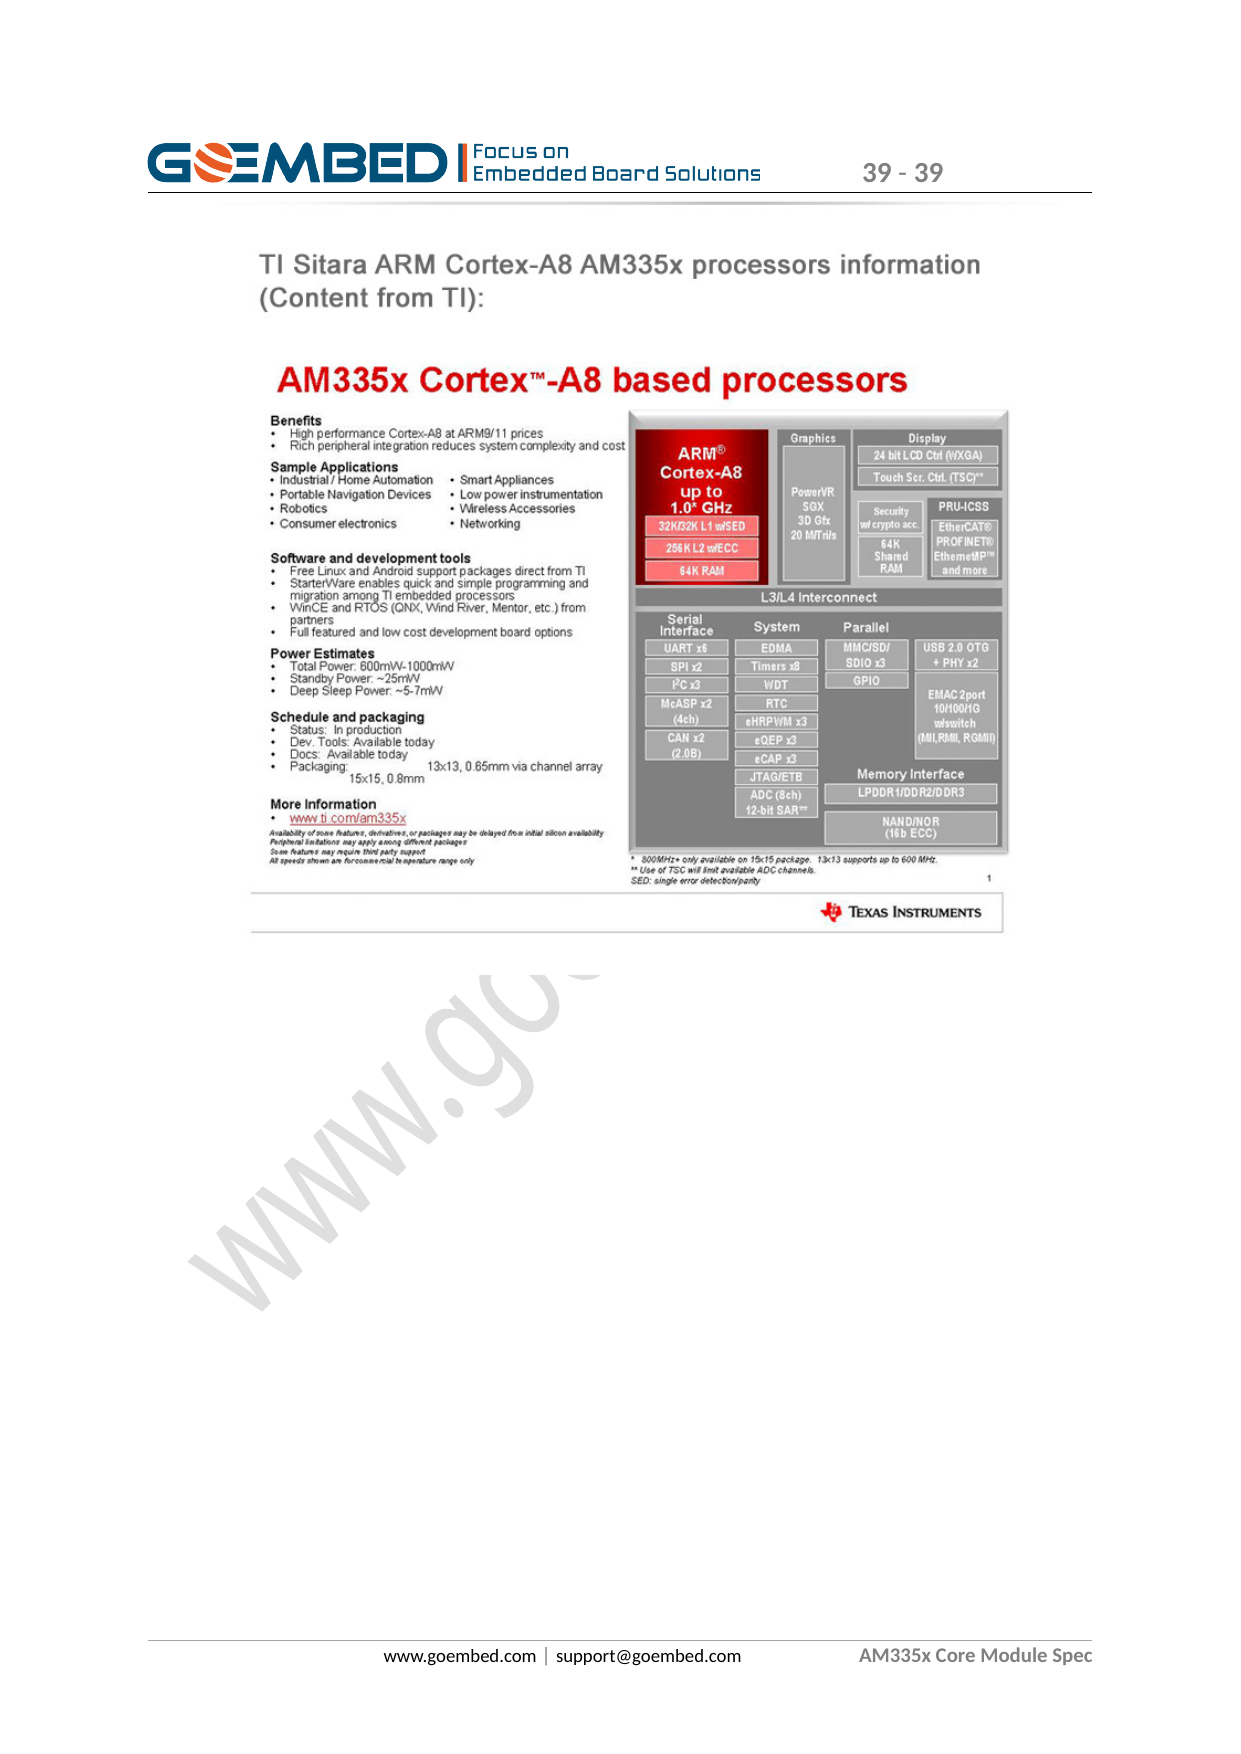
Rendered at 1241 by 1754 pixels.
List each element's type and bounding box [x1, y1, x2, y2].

picture [294, 162, 310, 183]
picture [278, 142, 304, 166]
picture [219, 195, 1059, 953]
picture [416, 152, 438, 173]
picture [310, 142, 760, 183]
picture [272, 163, 287, 183]
picture [147, 142, 272, 183]
picture [147, 168, 162, 183]
picture [333, 152, 357, 173]
